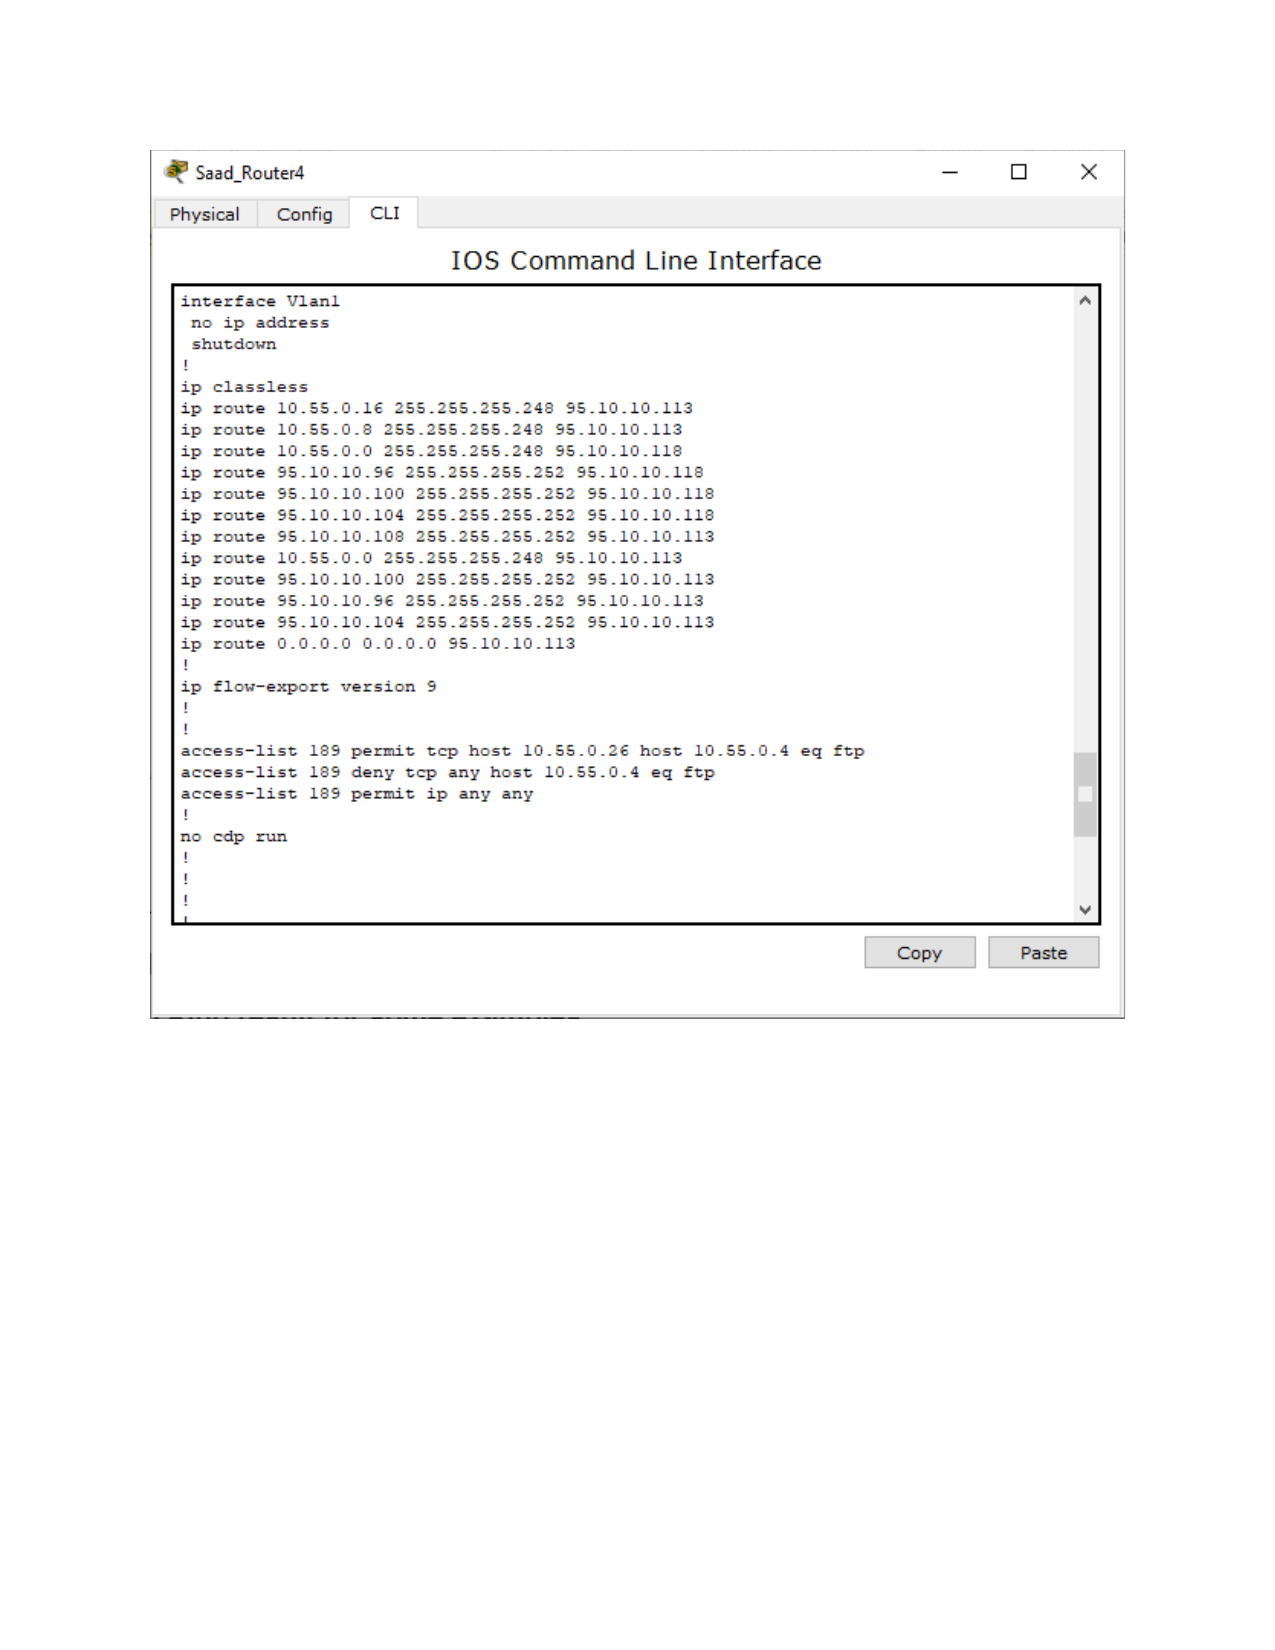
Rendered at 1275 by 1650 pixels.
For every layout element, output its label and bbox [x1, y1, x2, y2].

picture [150, 150, 1125, 1019]
